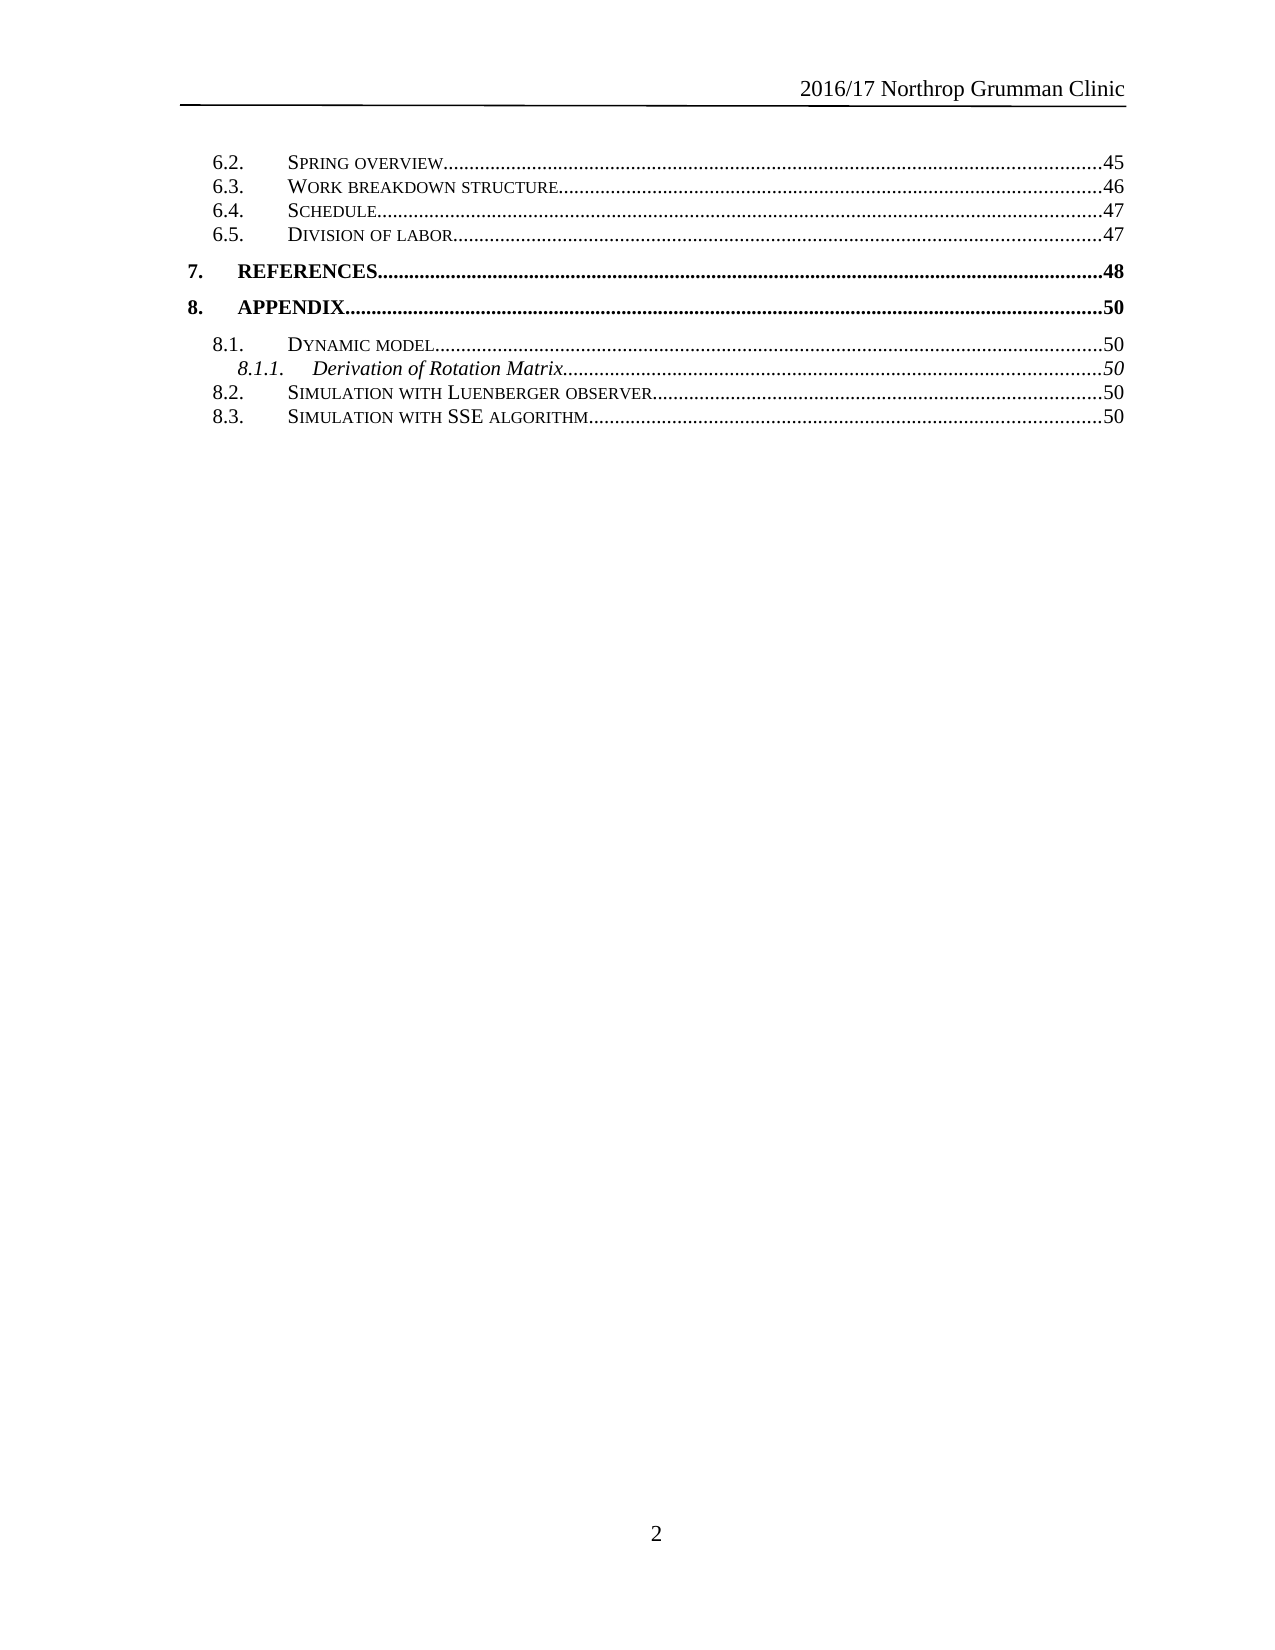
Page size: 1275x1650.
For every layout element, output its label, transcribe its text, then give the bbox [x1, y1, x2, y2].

text 8. Appendix 50 [187, 295, 1125, 319]
text 6.4. Schedule 47 [212, 198, 1125, 222]
text 7. References 48 [187, 259, 1125, 283]
text 8.1. Dynamic model 50 [212, 332, 1125, 356]
text 6.2. Spring overview 45 [212, 150, 1125, 174]
text 6.5. Division of labor 47 [212, 222, 1125, 246]
text 8.1.1. Derivation of Rotation Matrix 50 [237, 356, 1125, 380]
text 8.2. Simulation with Luenberger observer 50 [212, 380, 1125, 404]
text 8.3. Simulation with SSE algorithm 50 [212, 404, 1125, 428]
text 6.3. Work breakdown structure 46 [212, 174, 1125, 198]
